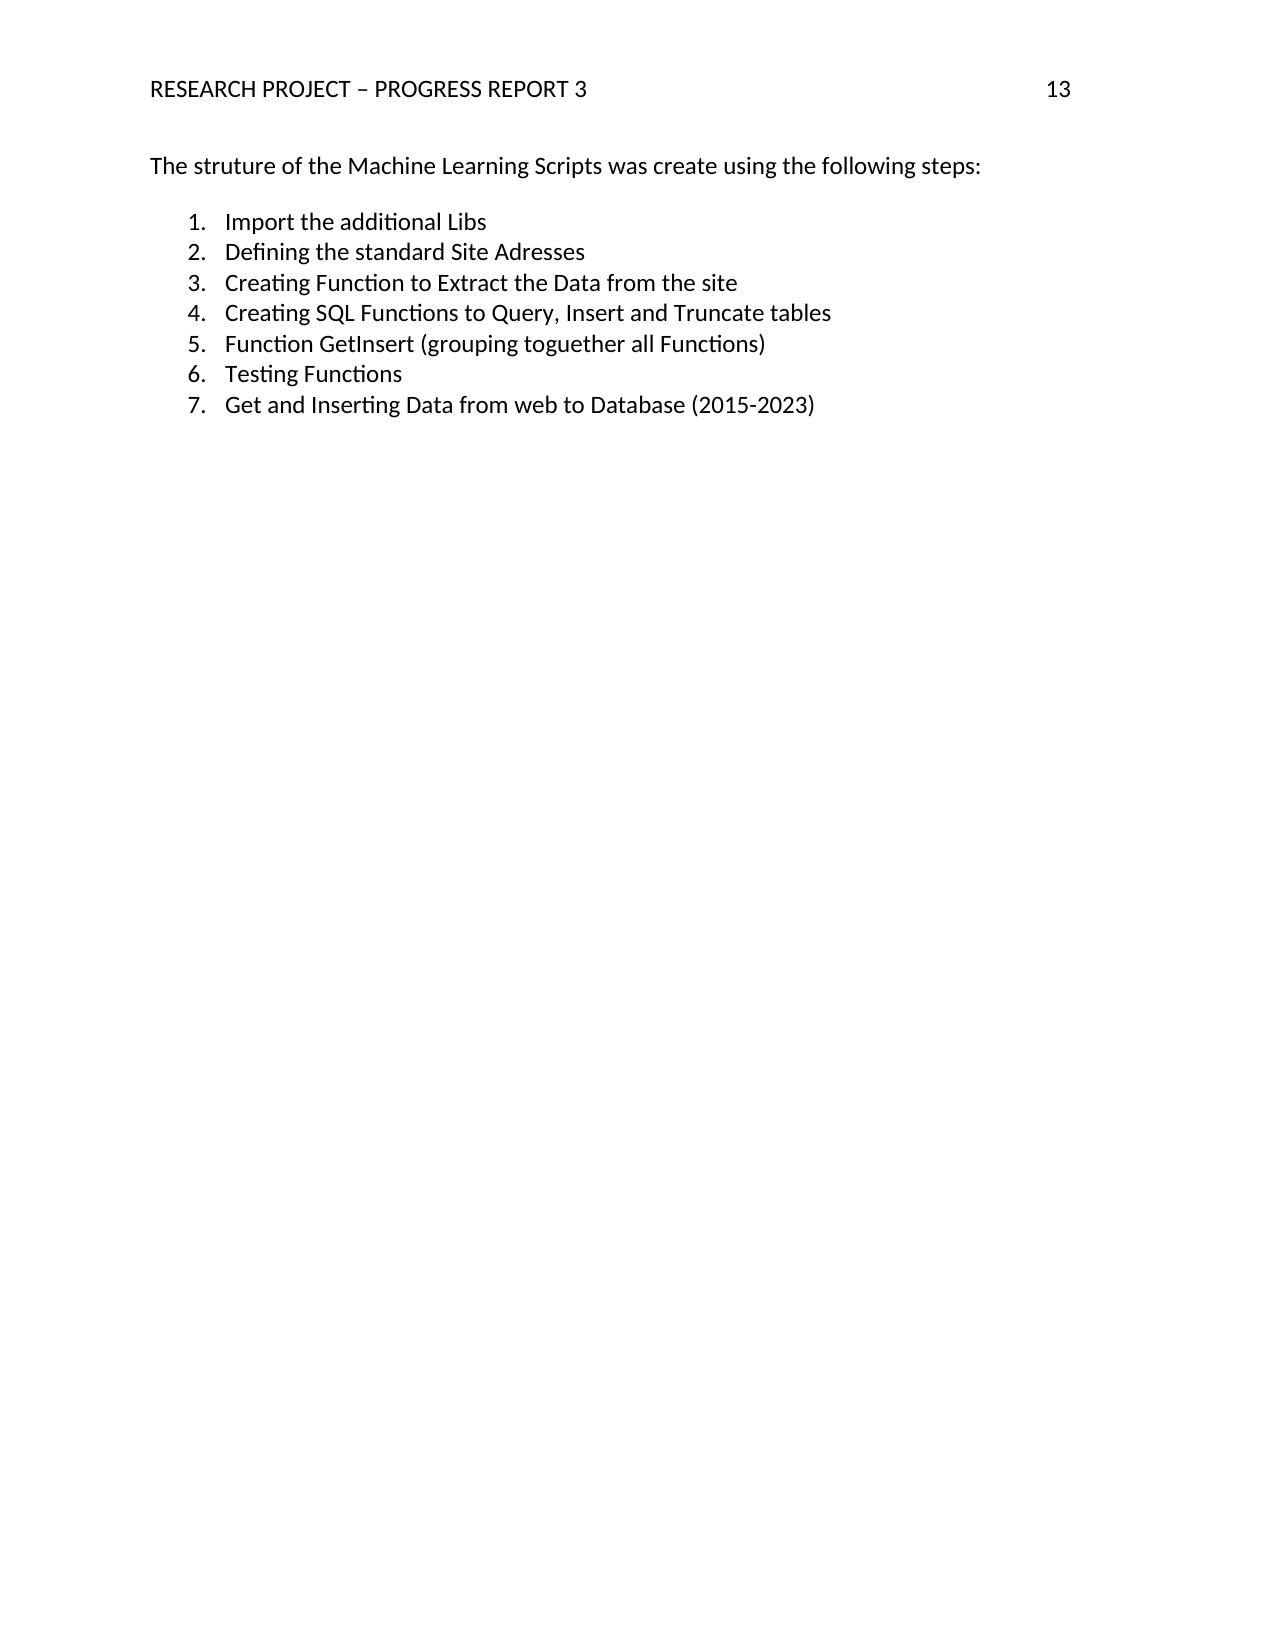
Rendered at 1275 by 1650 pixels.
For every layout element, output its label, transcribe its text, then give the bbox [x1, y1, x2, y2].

list Creating SQL Functions to Query, Insert and Truncate tables [187, 297, 1125, 328]
list Function GetInsert (grouping toguether all Functions) [187, 328, 1125, 358]
list Import the additional Libs [187, 206, 1125, 236]
list Get and Inserting Data from web to Database (2015-2023) [187, 389, 1125, 419]
list Testing Functions [187, 358, 1125, 389]
list Defining the standard Site Adresses [187, 236, 1125, 267]
list Creating Function to Extract the Data from the site [187, 267, 1125, 297]
text The struture of the Machine Learning Scripts was create using the following steps: [150, 150, 1125, 181]
